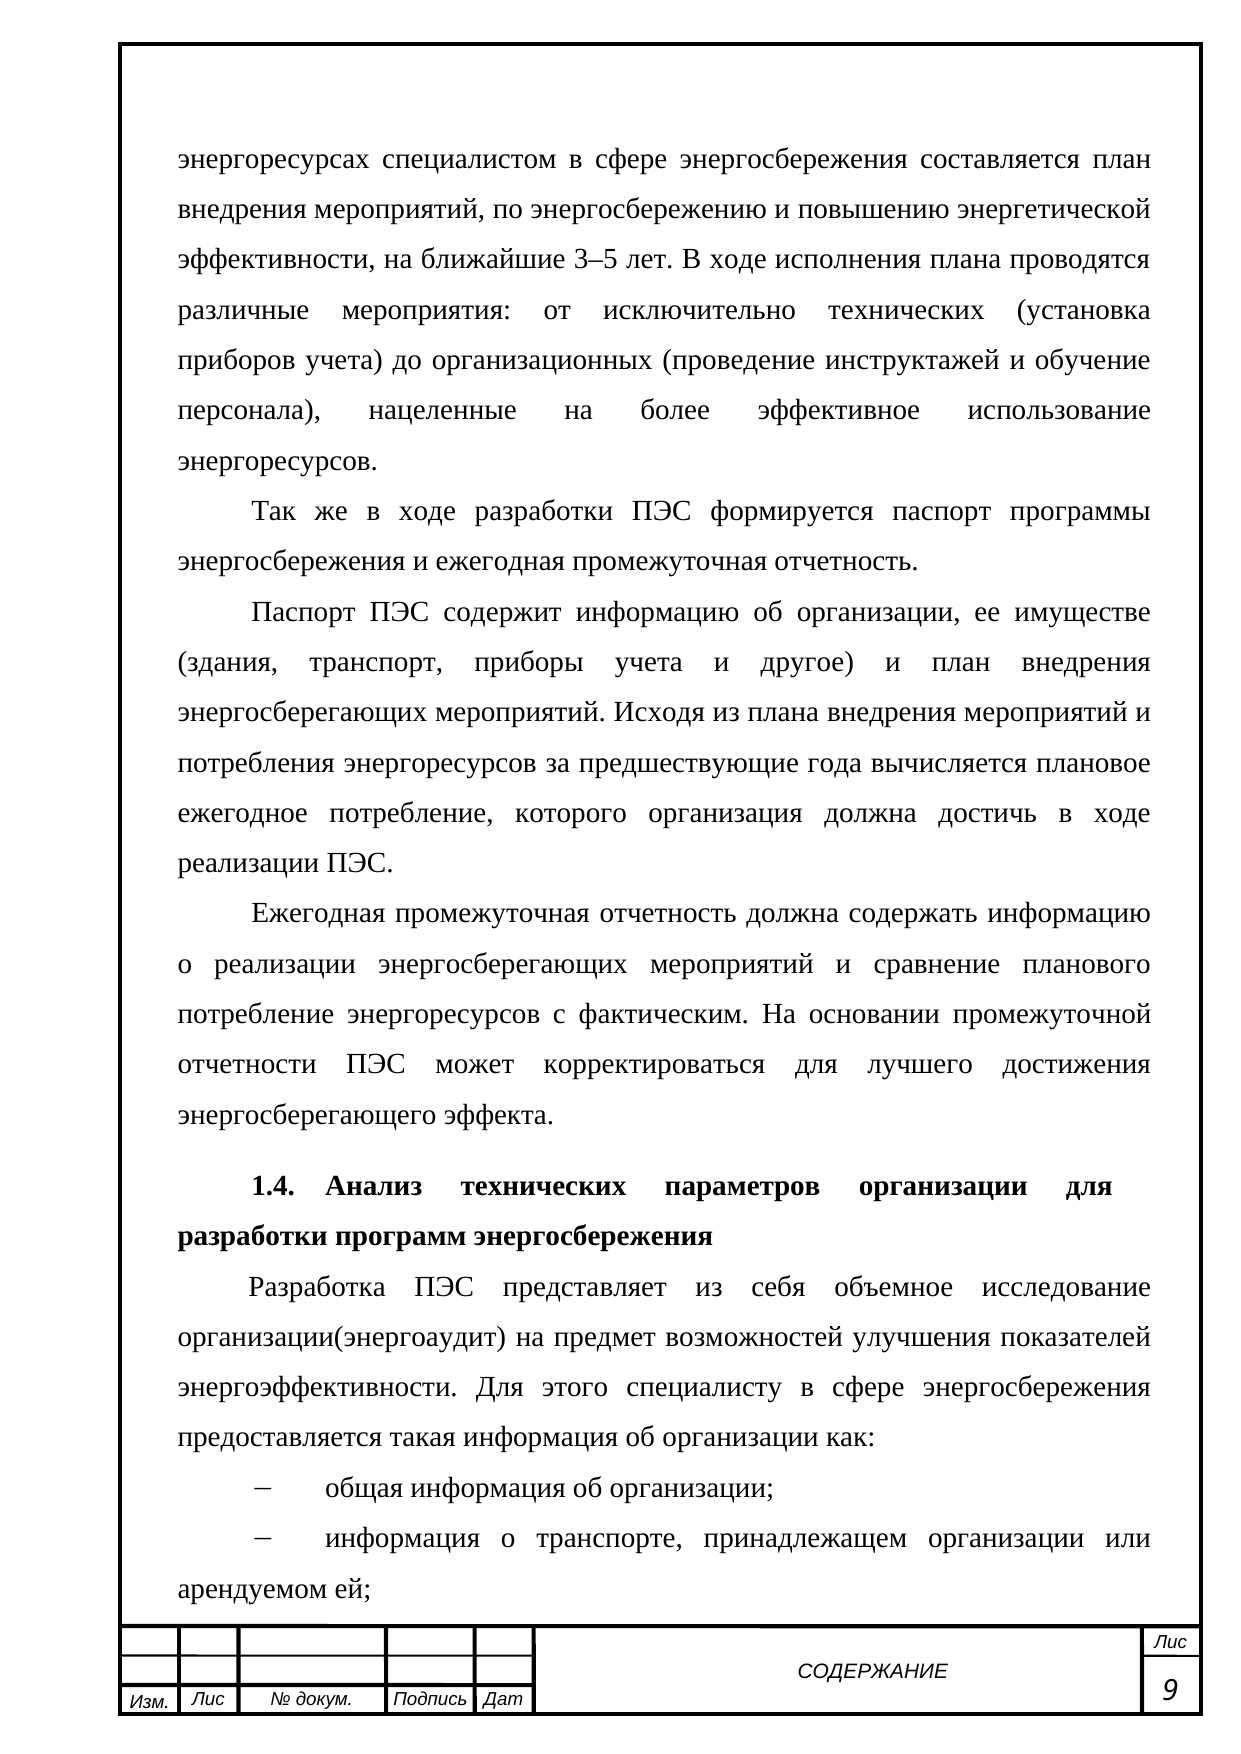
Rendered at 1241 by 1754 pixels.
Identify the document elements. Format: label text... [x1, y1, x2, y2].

text Ежегодная промежуточная отчетность должна содержать информацию о реализации энергосберегающих мероприятий и сравнение планового потребление энергоресурсов с фактическим. На основании промежуточной отчетности ПЭС может корректироваться для лучшего достижения энергосберегающего эффекта. [177, 896, 1152, 1130]
subtitle Анализ технических параметров организации для разработки программ энергосбережения [177, 1168, 1152, 1252]
list информация о транспорте, принадлежащем организации или арендуемом ей; [177, 1520, 1152, 1604]
list общая информация об организации; [177, 1470, 1152, 1503]
text Разработка ПЭС представляет из себя объемное исследование организации(энергоаудит) на предмет возможностей улучшения показателей энергоэффективности. Для этого специалисту в сфере энергосбережения предоставляется такая информация об организации как: [177, 1269, 1152, 1453]
text Паспорт ПЭС содержит информацию об организации, ее имуществе (здания, транспорт, приборы учета и другое) и план внедрения энергосберегающих мероприятий. Исходя из плана внедрения мероприятий и потребления энергоресурсов за предшествующие года вычисляется плановое ежегодное потребление, которого организация должна достичь в ходе реализации ПЭС. [177, 594, 1152, 879]
text Так же в ходе разработки ПЭС формируется паспорт программы энергосбережения и ежегодная промежуточная отчетность. [177, 493, 1152, 577]
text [177, 141, 1152, 476]
